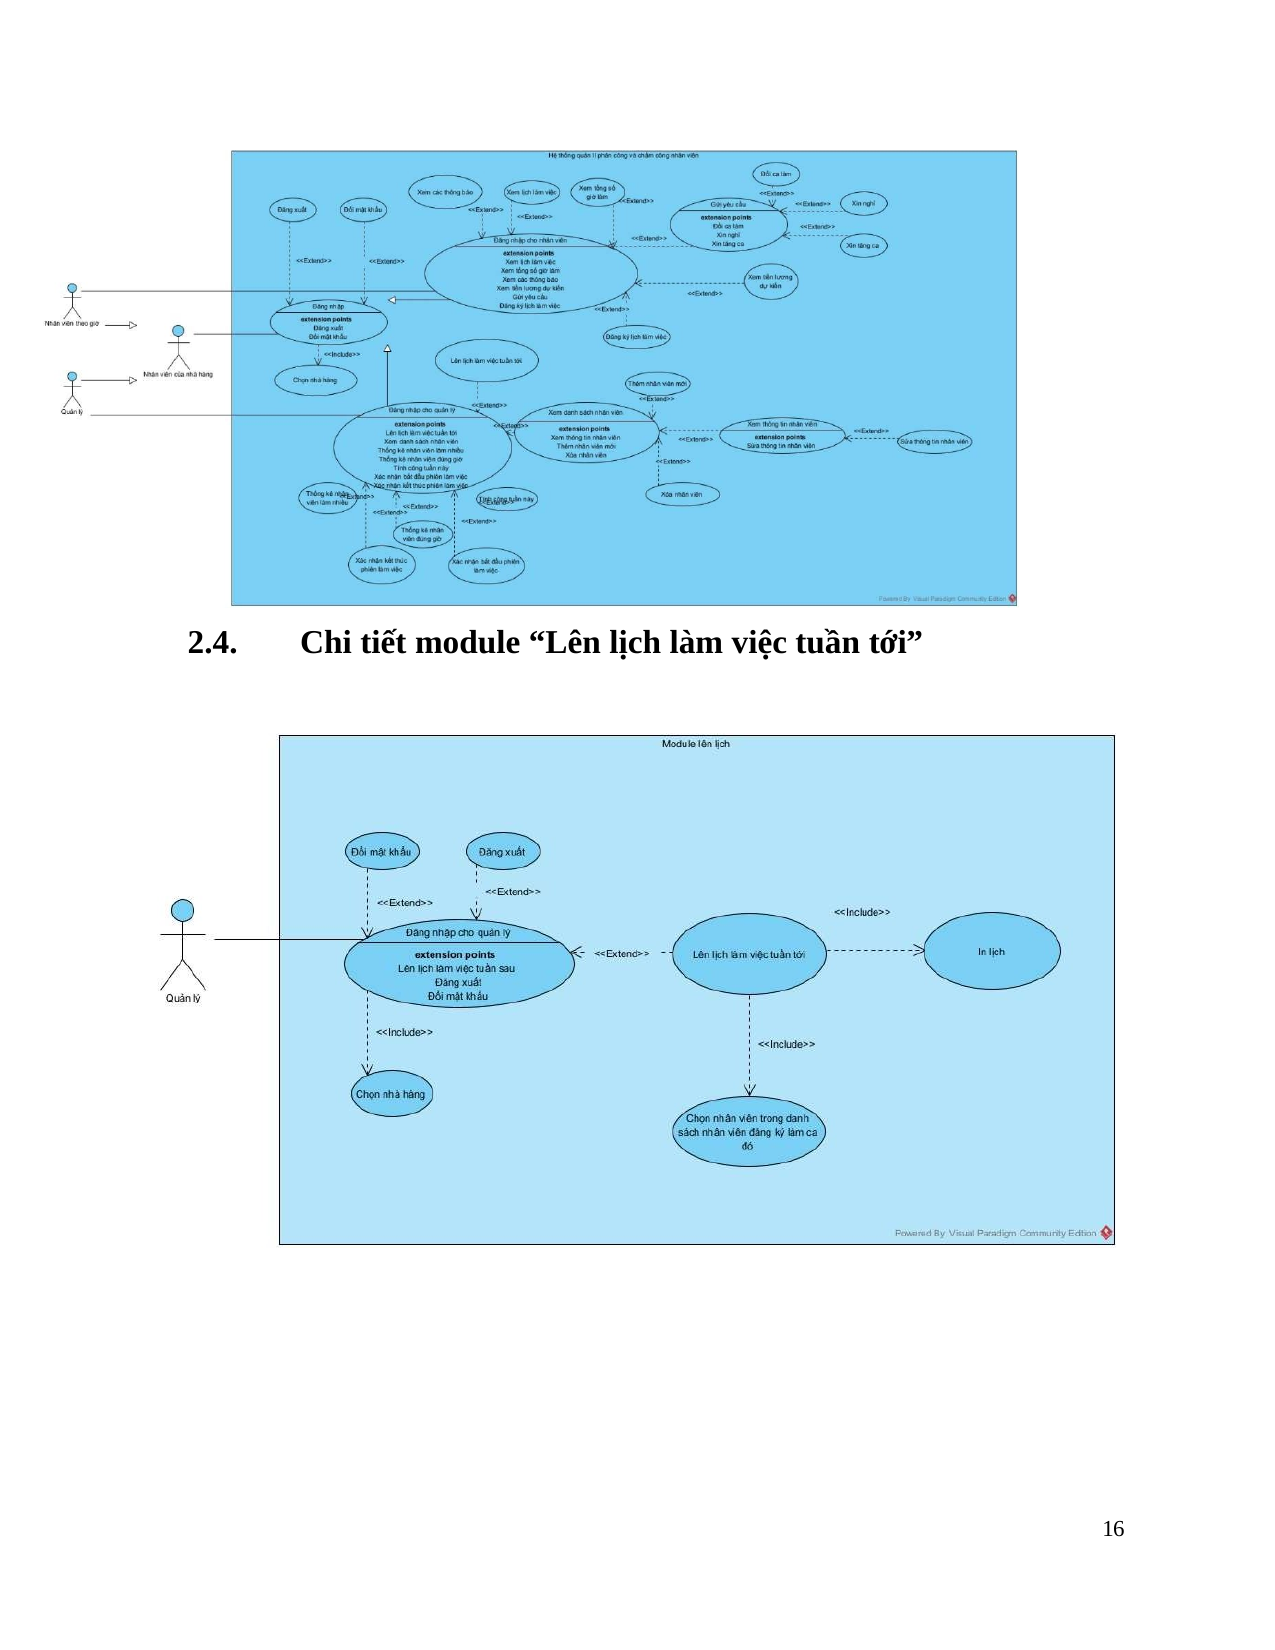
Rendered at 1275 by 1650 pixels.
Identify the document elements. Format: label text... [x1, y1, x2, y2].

subtitle Chi tiết module “Lên lịch làm việc tuần tới” [187, 623, 1275, 661]
picture [43, 150, 1019, 608]
picture [157, 733, 1117, 1248]
